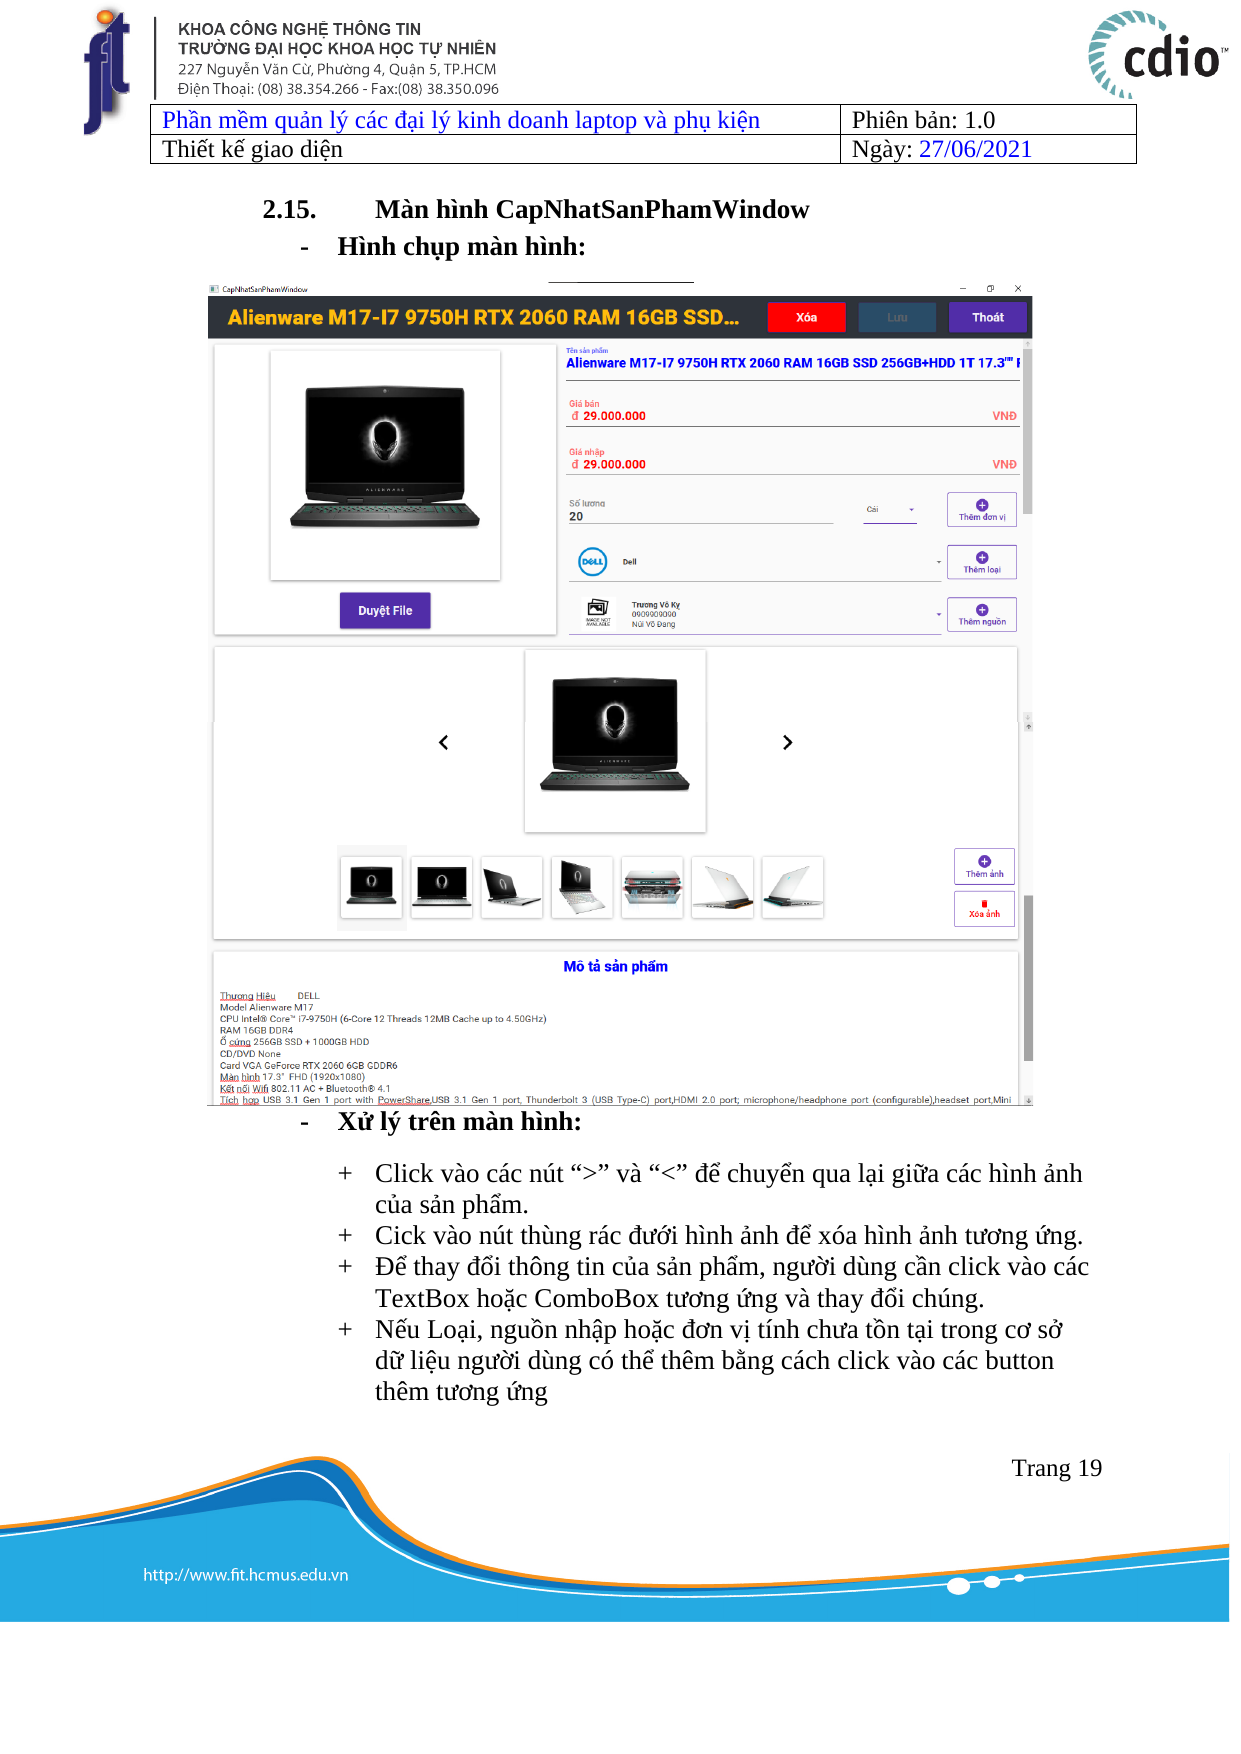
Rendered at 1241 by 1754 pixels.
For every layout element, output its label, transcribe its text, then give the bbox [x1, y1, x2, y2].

picture [207, 282, 1034, 1106]
list Click vào các nút “>” và “<” để chuyển qua lại giữa các hình ảnh của sản phẩm. [337, 1157, 1090, 1219]
list Để thay đổi thông tin của sản phẩm, người dùng cần click vào các TextBox hoặc ComboBox tương ứng và thay đổi chúng. [337, 1251, 1090, 1313]
picture [841, 105, 1136, 134]
list Cick vào nút thùng rác đưới hình ảnh để xóa hình ảnh tương ứng. [337, 1219, 1090, 1251]
picture [0, 1453, 1241, 1622]
list Xử lý trên màn hình: [300, 1105, 1090, 1136]
list Nếu Loại, nguồn nhập hoặc đơn vị tính chưa tồn tại trong cơ sở dữ liệu người dùng có thể thêm bằng cách click vào các button thêm tương ứng [337, 1313, 1090, 1406]
picture [151, 135, 840, 159]
picture [841, 135, 1136, 159]
subtitle Màn hình CapNhatSanPhamWindow [262, 193, 1090, 224]
picture [61, 0, 1240, 159]
picture [151, 105, 840, 134]
list Hình chụp màn hình: [300, 231, 1090, 262]
